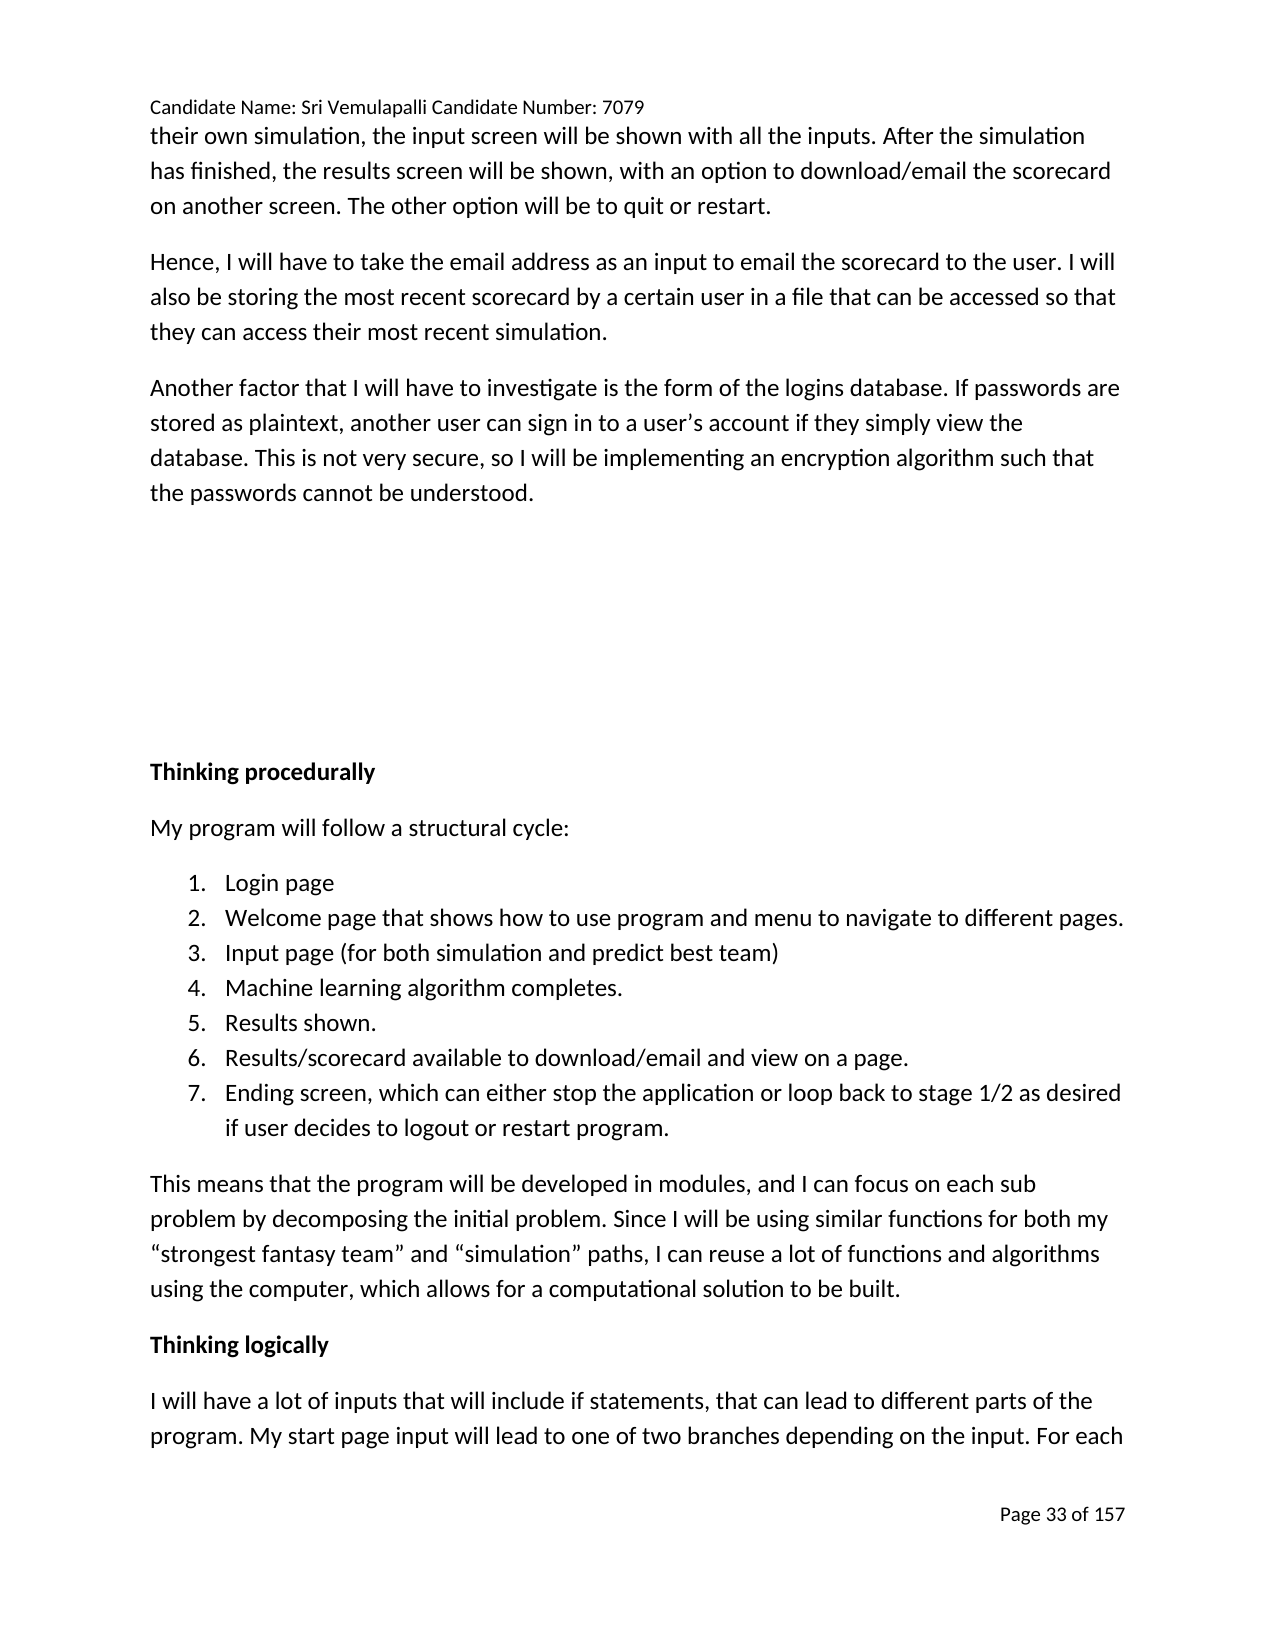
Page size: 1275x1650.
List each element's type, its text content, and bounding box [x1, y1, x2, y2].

text Thinking procedurally [150, 756, 1125, 786]
text Another factor that I will have to investigate is the form of the logins database. If passwords are stored as plaintext, another user can sign in to a user’s account if they simply view the database. This is not very secure, so I will be implementing an encryption algorithm such that the passwords cannot be understood. [150, 372, 1125, 507]
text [150, 120, 1125, 221]
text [150, 1385, 1125, 1451]
list Input page (for both simulation and predict best team) [187, 937, 1125, 968]
list Results/scorecard available to download/email and view on a page. [187, 1042, 1125, 1073]
text My program will follow a structural cycle: [150, 812, 1125, 842]
text This means that the program will be developed in modules, and I can focus on each sub problem by decomposing the initial problem. Since I will be using similar functions for both my “strongest fantasy team” and “simulation” paths, I can reuse a lot of functions and algorithms using the computer, which allows for a computational solution to be built. [150, 1168, 1125, 1304]
list Machine learning algorithm completes. [187, 972, 1125, 1003]
list Login page [187, 867, 1125, 898]
list Welcome page that shows how to use program and menu to navigate to different pages. [187, 902, 1125, 933]
text Hence, I will have to take the email address as an input to email the scorecard to the user. I will also be storing the most recent scorecard by a certain user in a file that can be accessed so that they can access their most recent simulation. [150, 246, 1125, 346]
text Thinking logically [150, 1329, 1125, 1360]
list Results shown. [187, 1007, 1125, 1038]
list Ending screen, which can either stop the application or loop back to stage 1/2 as desired if user decides to logout or restart program. [187, 1077, 1125, 1143]
